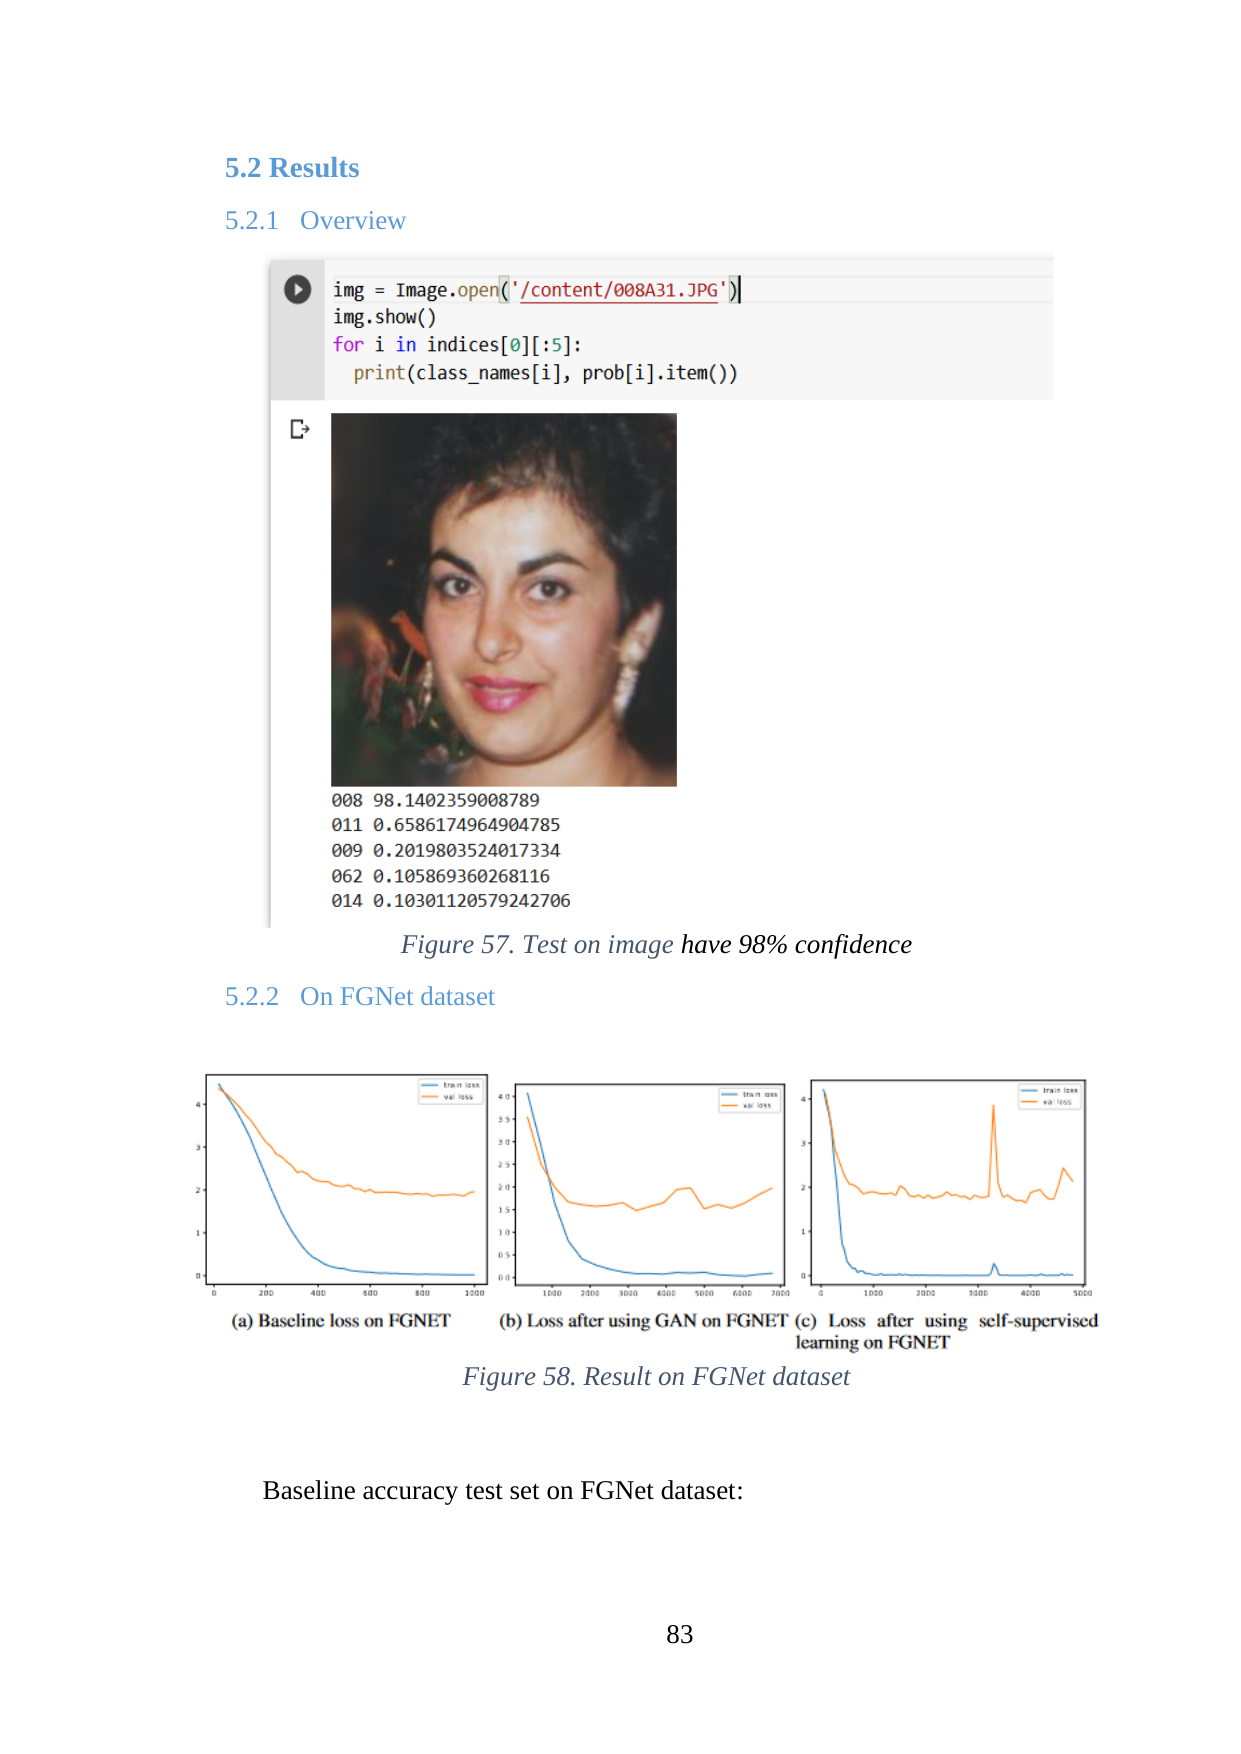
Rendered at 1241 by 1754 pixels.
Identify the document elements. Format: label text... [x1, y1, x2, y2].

text Baseline accuracy test set on FGNet dataset: [187, 1474, 1128, 1505]
picture [187, 1057, 1128, 1360]
picture [261, 251, 1054, 928]
subtitle Overview [225, 204, 1128, 236]
subtitle Results [225, 150, 1128, 183]
subtitle On FGNet dataset [225, 980, 1128, 1011]
